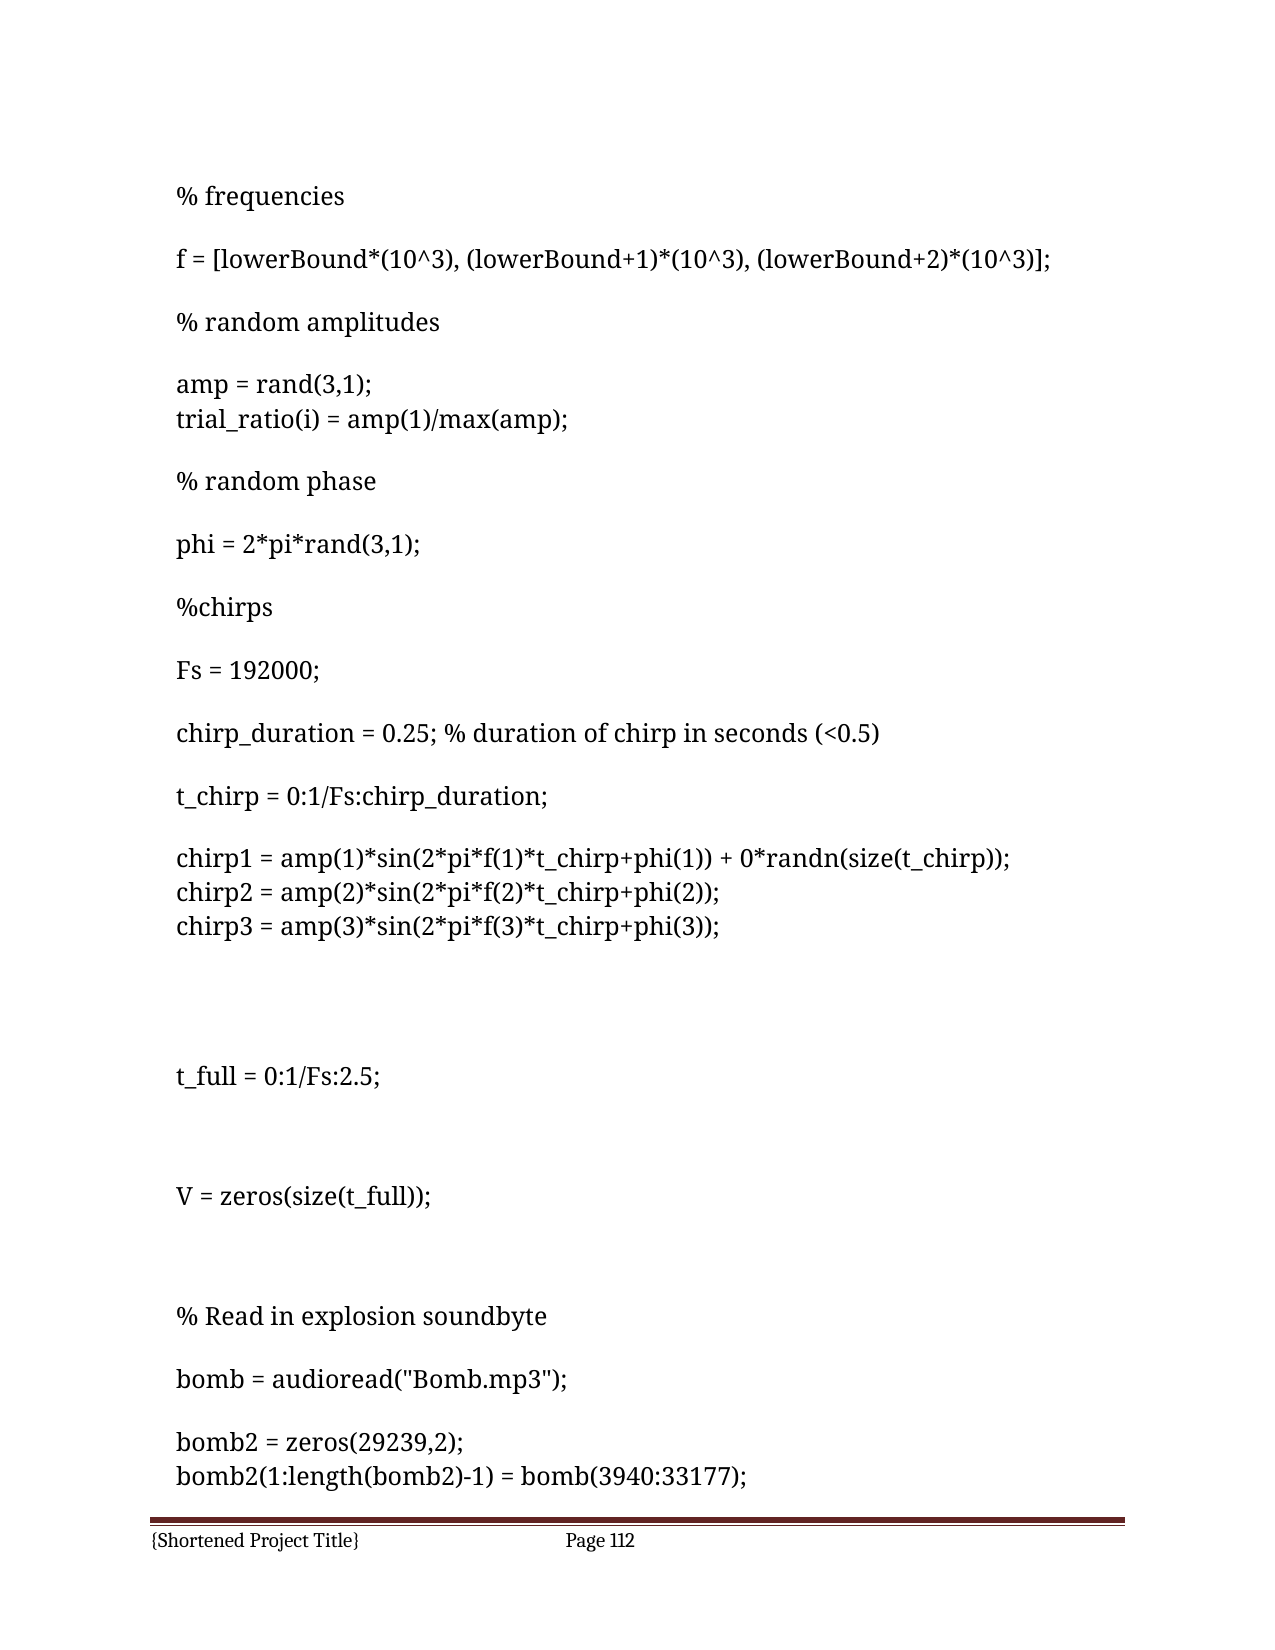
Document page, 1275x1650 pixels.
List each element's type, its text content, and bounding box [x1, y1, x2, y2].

text t_full = 0:1/Fs:2.5; [150, 1058, 1125, 1092]
text amp = rand(3,1); [150, 367, 1125, 401]
text bomb = audioread("Bomb.mp3"); [150, 1362, 1125, 1396]
text chirp3 = amp(3)*sin(2*pi*f(3)*t_chirp+phi(3)); [150, 909, 1125, 943]
text %chirps [150, 590, 1125, 624]
text % random phase [150, 464, 1125, 498]
text f = [lowerBound*(10^3), (lowerBound+1)*(10^3), (lowerBound+2)*(10^3)]; [150, 242, 1125, 276]
text trial_ratio(i) = amp(1)/max(amp); [150, 401, 1125, 435]
text Fs = 192000; [150, 652, 1125, 687]
text bomb2 = zeros(29239,2); [150, 1424, 1125, 1458]
text % Read in explosion soundbyte [150, 1299, 1125, 1333]
text phi = 2*pi*rand(3,1); [150, 527, 1125, 561]
text % random amplitudes [150, 304, 1125, 338]
text chirp_duration = 0.25; % duration of chirp in seconds (<0.5) [150, 715, 1125, 749]
text chirp2 = amp(2)*sin(2*pi*f(2)*t_chirp+phi(2)); [150, 875, 1125, 909]
text % frequencies [150, 179, 1125, 213]
text chirp1 = amp(1)*sin(2*pi*f(1)*t_chirp+phi(1)) + 0*randn(size(t_chirp)); [150, 841, 1125, 875]
text V = zeros(size(t_full)); [150, 1178, 1125, 1212]
text bomb2(1:length(bomb2)-1) = bomb(3940:33177); [150, 1458, 1125, 1492]
text t_chirp = 0:1/Fs:chirp_duration; [150, 778, 1125, 812]
